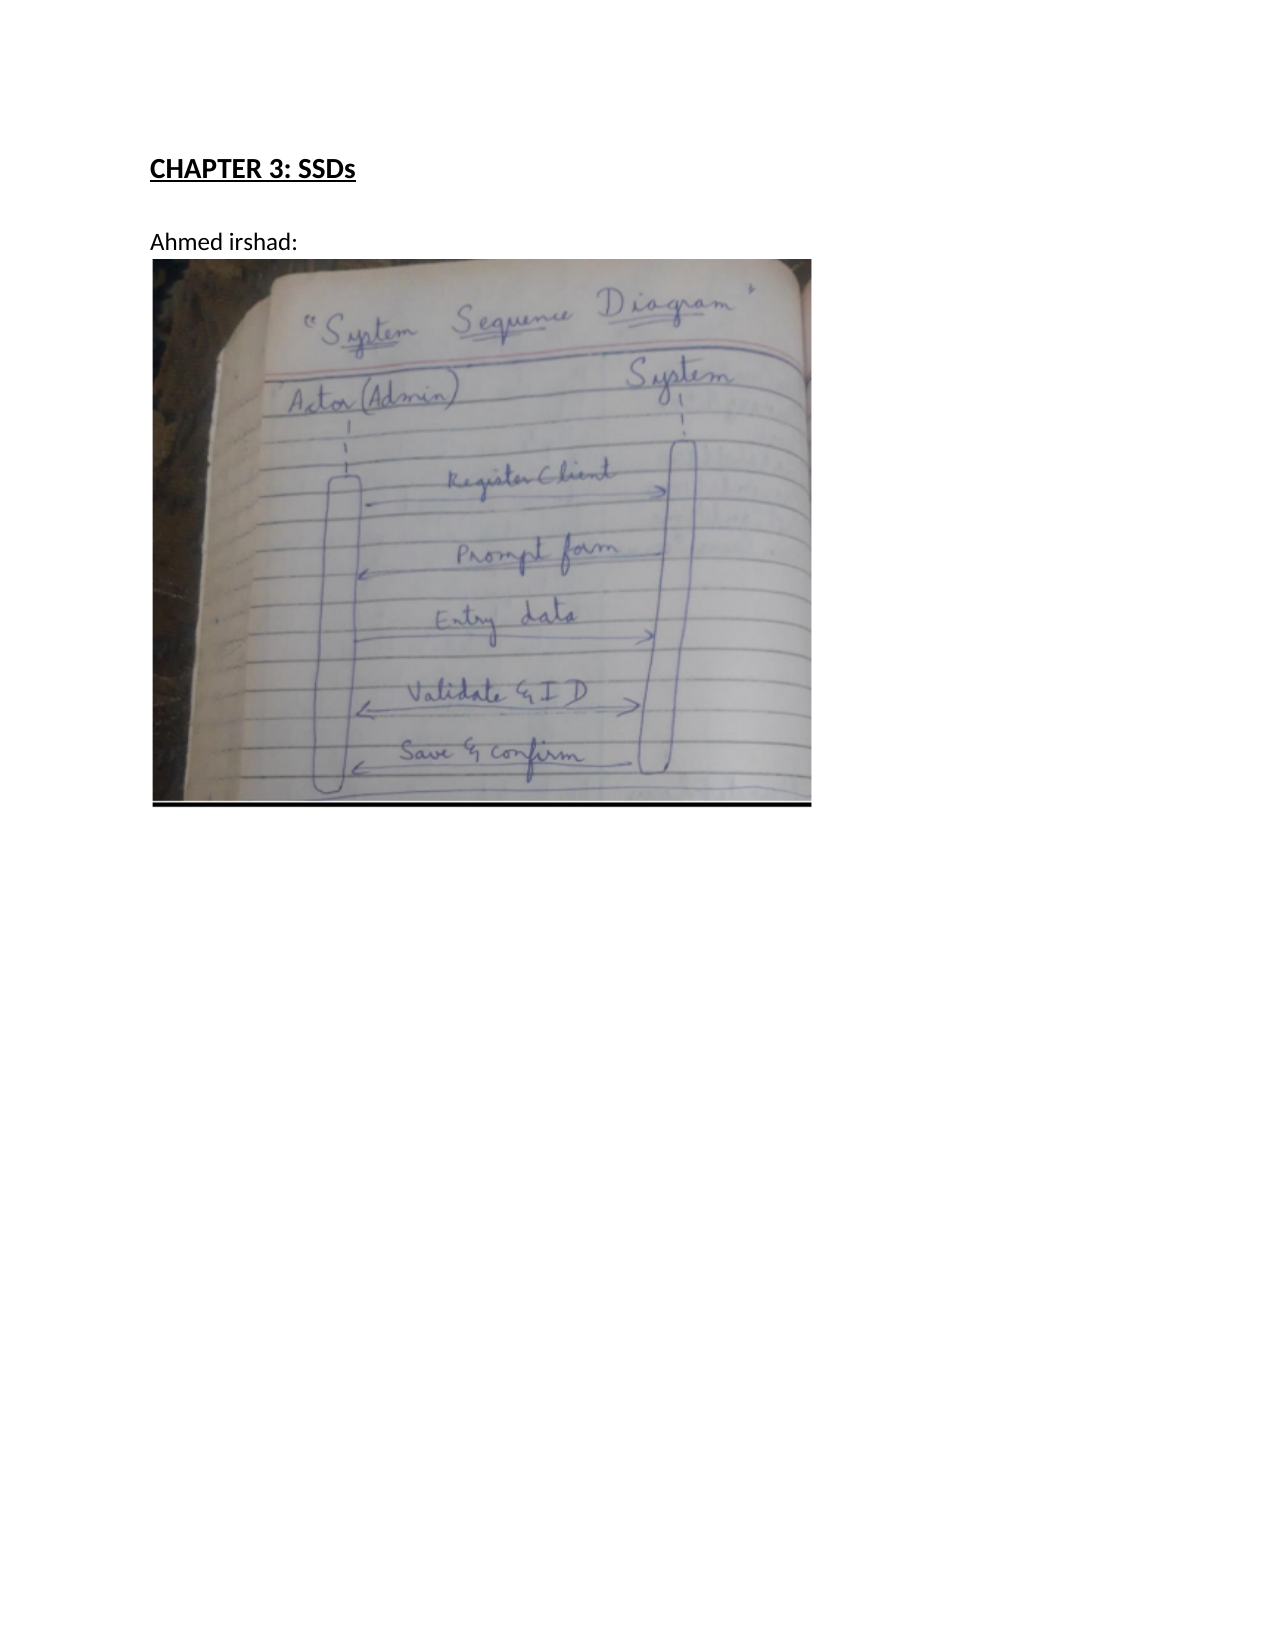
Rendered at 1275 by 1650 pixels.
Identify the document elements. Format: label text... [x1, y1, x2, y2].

picture [150, 259, 819, 813]
